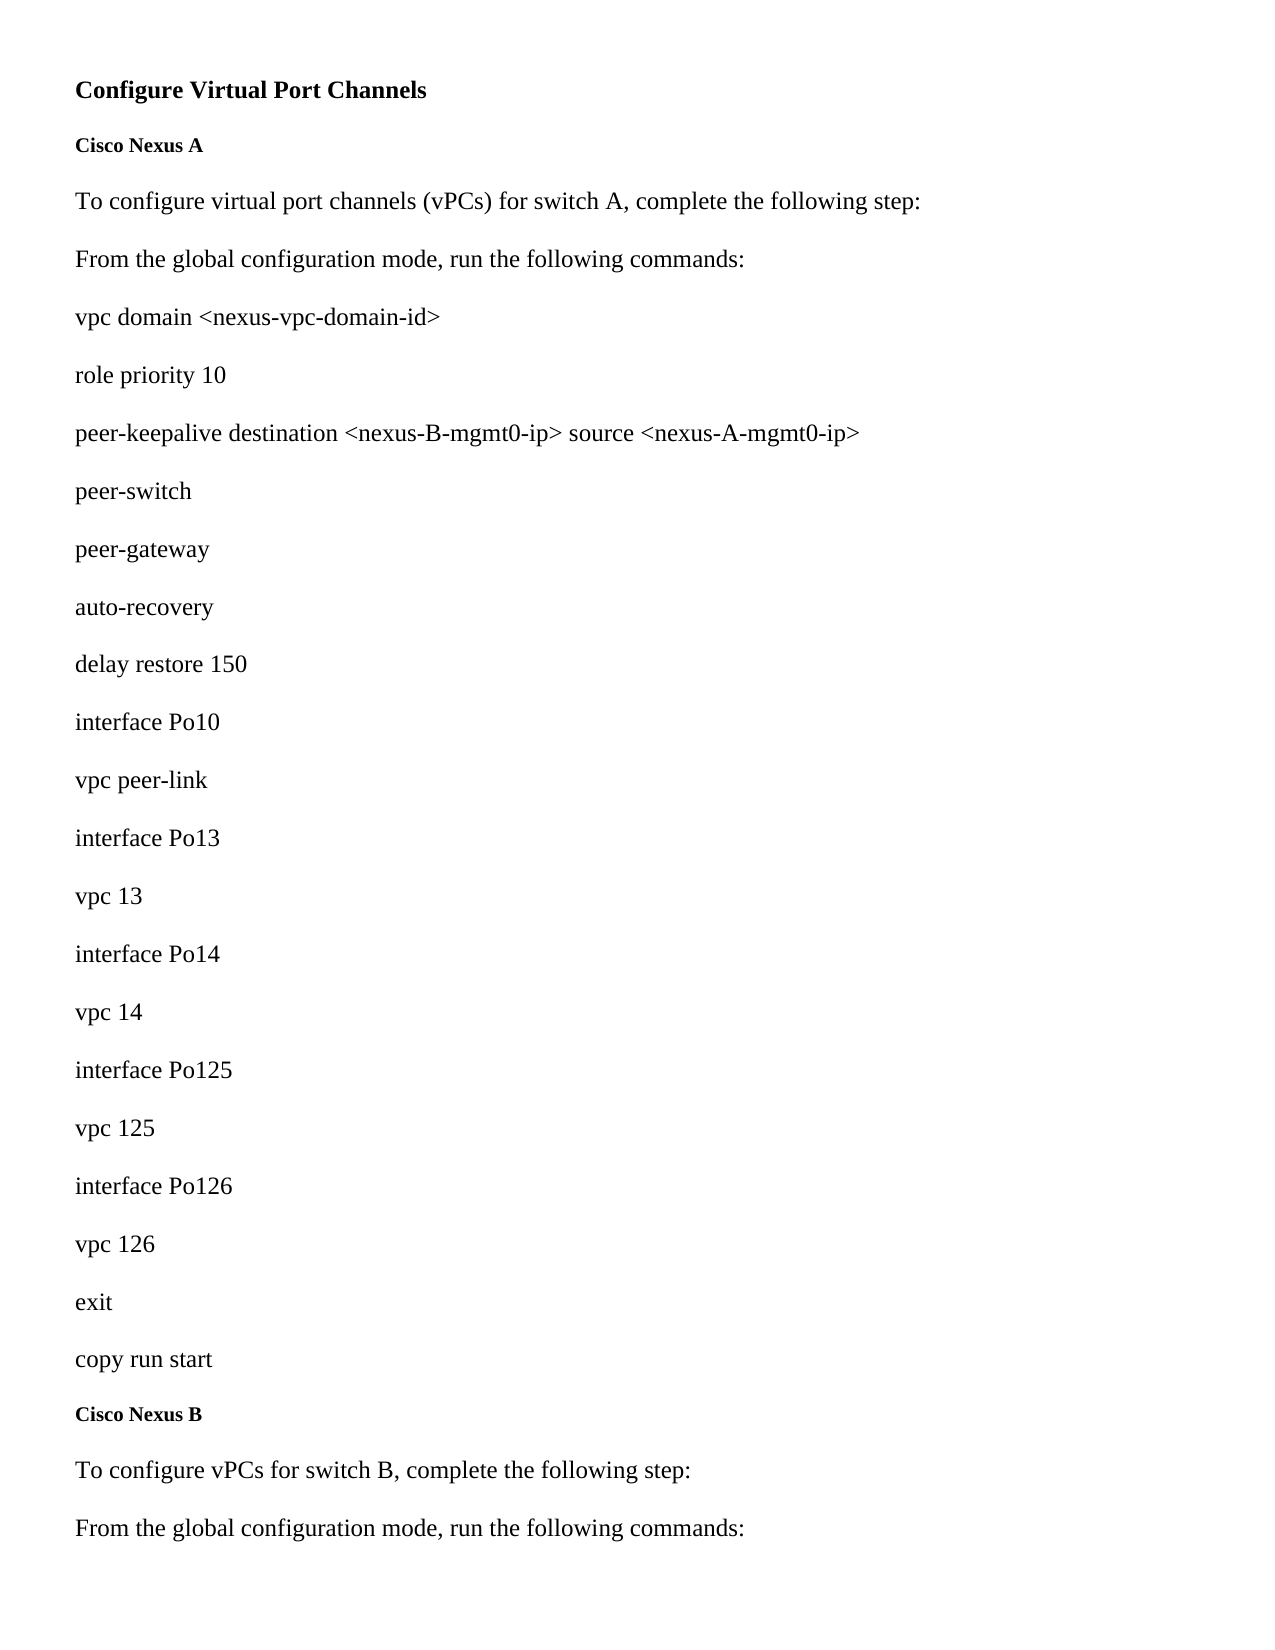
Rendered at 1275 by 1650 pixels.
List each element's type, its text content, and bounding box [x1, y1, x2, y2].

text copy run start [75, 1344, 1200, 1373]
text From the global configuration mode, run the following commands: [75, 244, 1200, 273]
text delay restore 150 [75, 649, 1200, 678]
text auto-recovery [75, 592, 1200, 620]
text role priority 10 [75, 360, 1200, 389]
text To configure vPCs for switch B, complete the following step: [75, 1456, 1200, 1484]
text Cisco Nexus B [75, 1402, 1200, 1426]
text vpc 13 [75, 881, 1200, 910]
text vpc 126 [75, 1229, 1200, 1257]
text interface Po10 [75, 707, 1200, 736]
text exit [75, 1287, 1200, 1315]
text vpc 125 [75, 1113, 1200, 1142]
text vpc domain <nexus-vpc-domain-id> [75, 302, 1200, 331]
text interface Po13 [75, 823, 1200, 852]
text To configure virtual port channels (vPCs) for switch A, complete the following step: [75, 186, 1200, 215]
text peer-switch [75, 476, 1200, 504]
text interface Po126 [75, 1171, 1200, 1199]
text vpc 14 [75, 997, 1200, 1026]
text vpc peer-link [75, 765, 1200, 794]
text From the global configuration mode, run the following commands: [75, 1513, 1200, 1542]
text Configure Virtual Port Channels [75, 75, 1200, 104]
text interface Po125 [75, 1055, 1200, 1084]
text Cisco Nexus A [75, 133, 1200, 157]
text peer-keepalive destination <nexus-B-mgmt0-ip> source <nexus-A-mgmt0-ip> [75, 418, 1200, 447]
text interface Po14 [75, 939, 1200, 968]
text peer-gateway [75, 534, 1200, 562]
